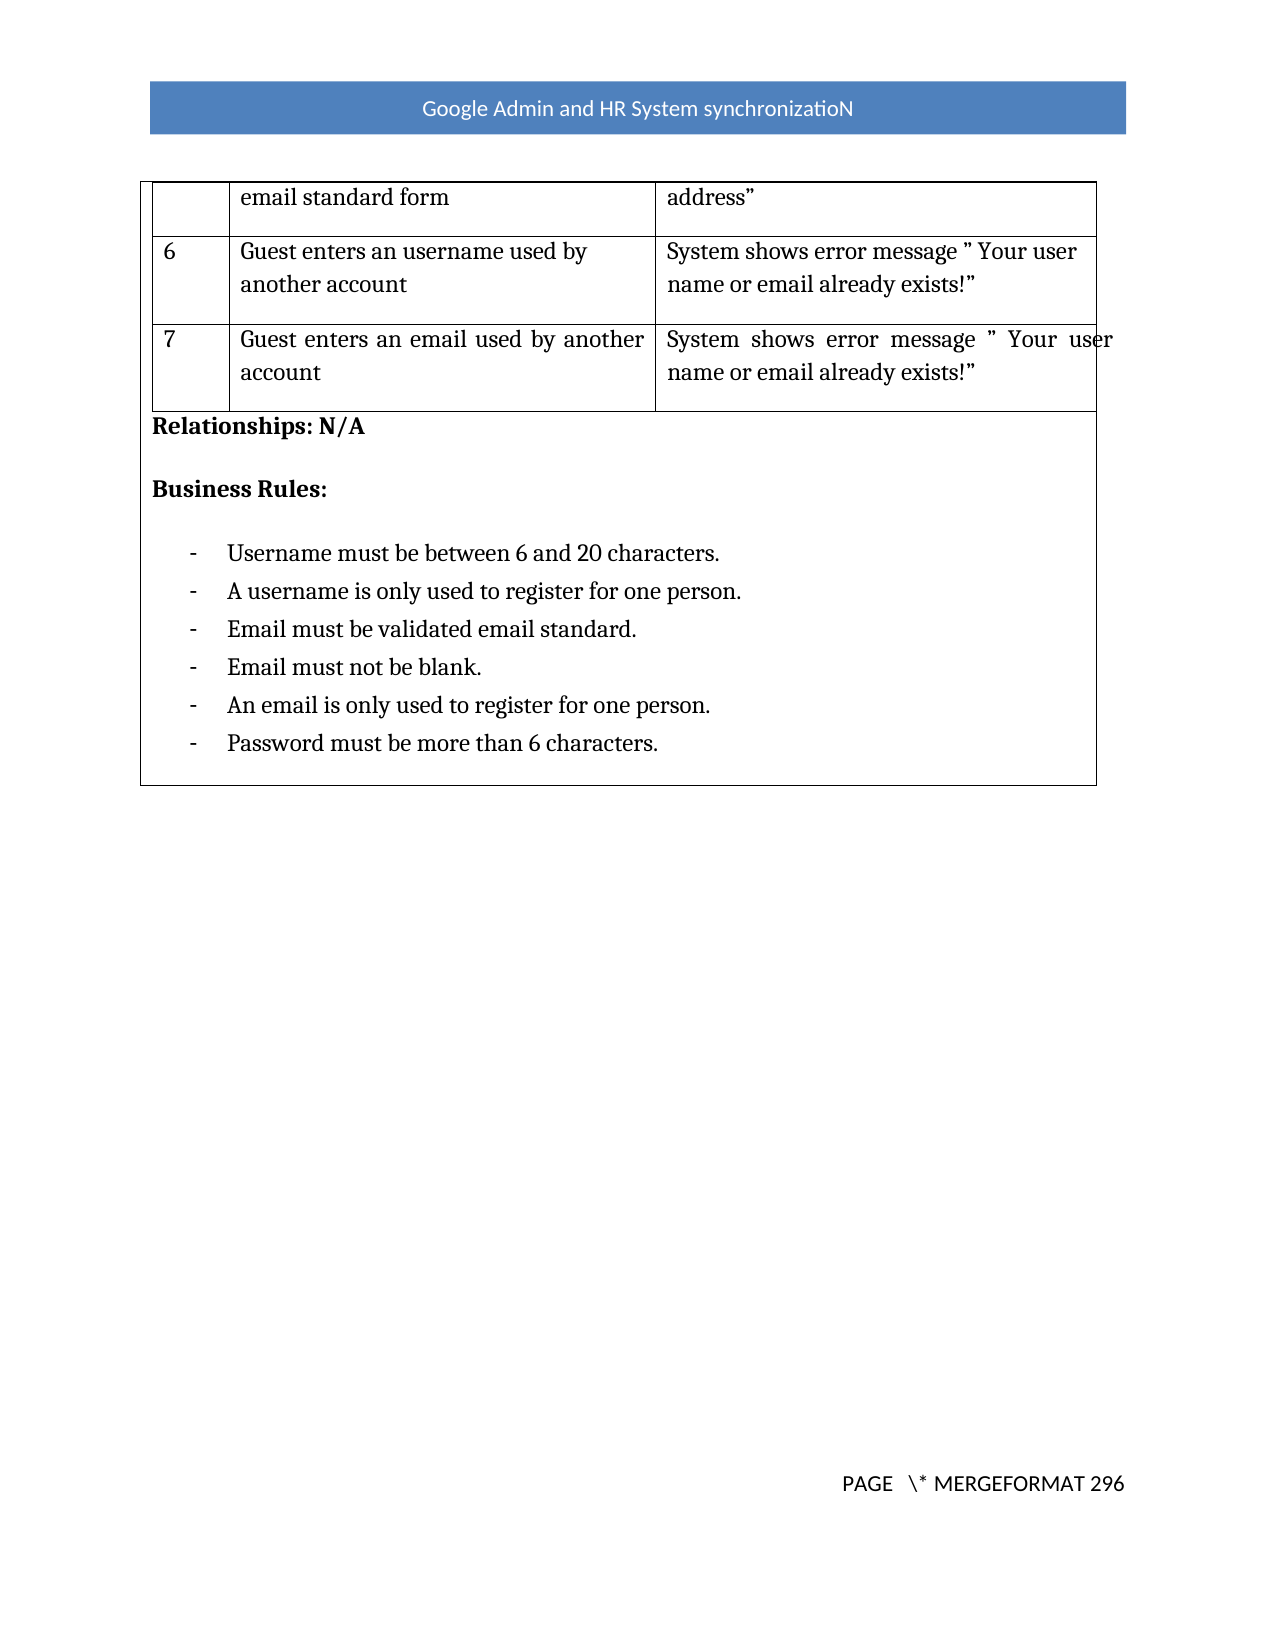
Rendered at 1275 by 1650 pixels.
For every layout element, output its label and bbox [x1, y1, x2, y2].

table_cell [141, 182, 1096, 785]
